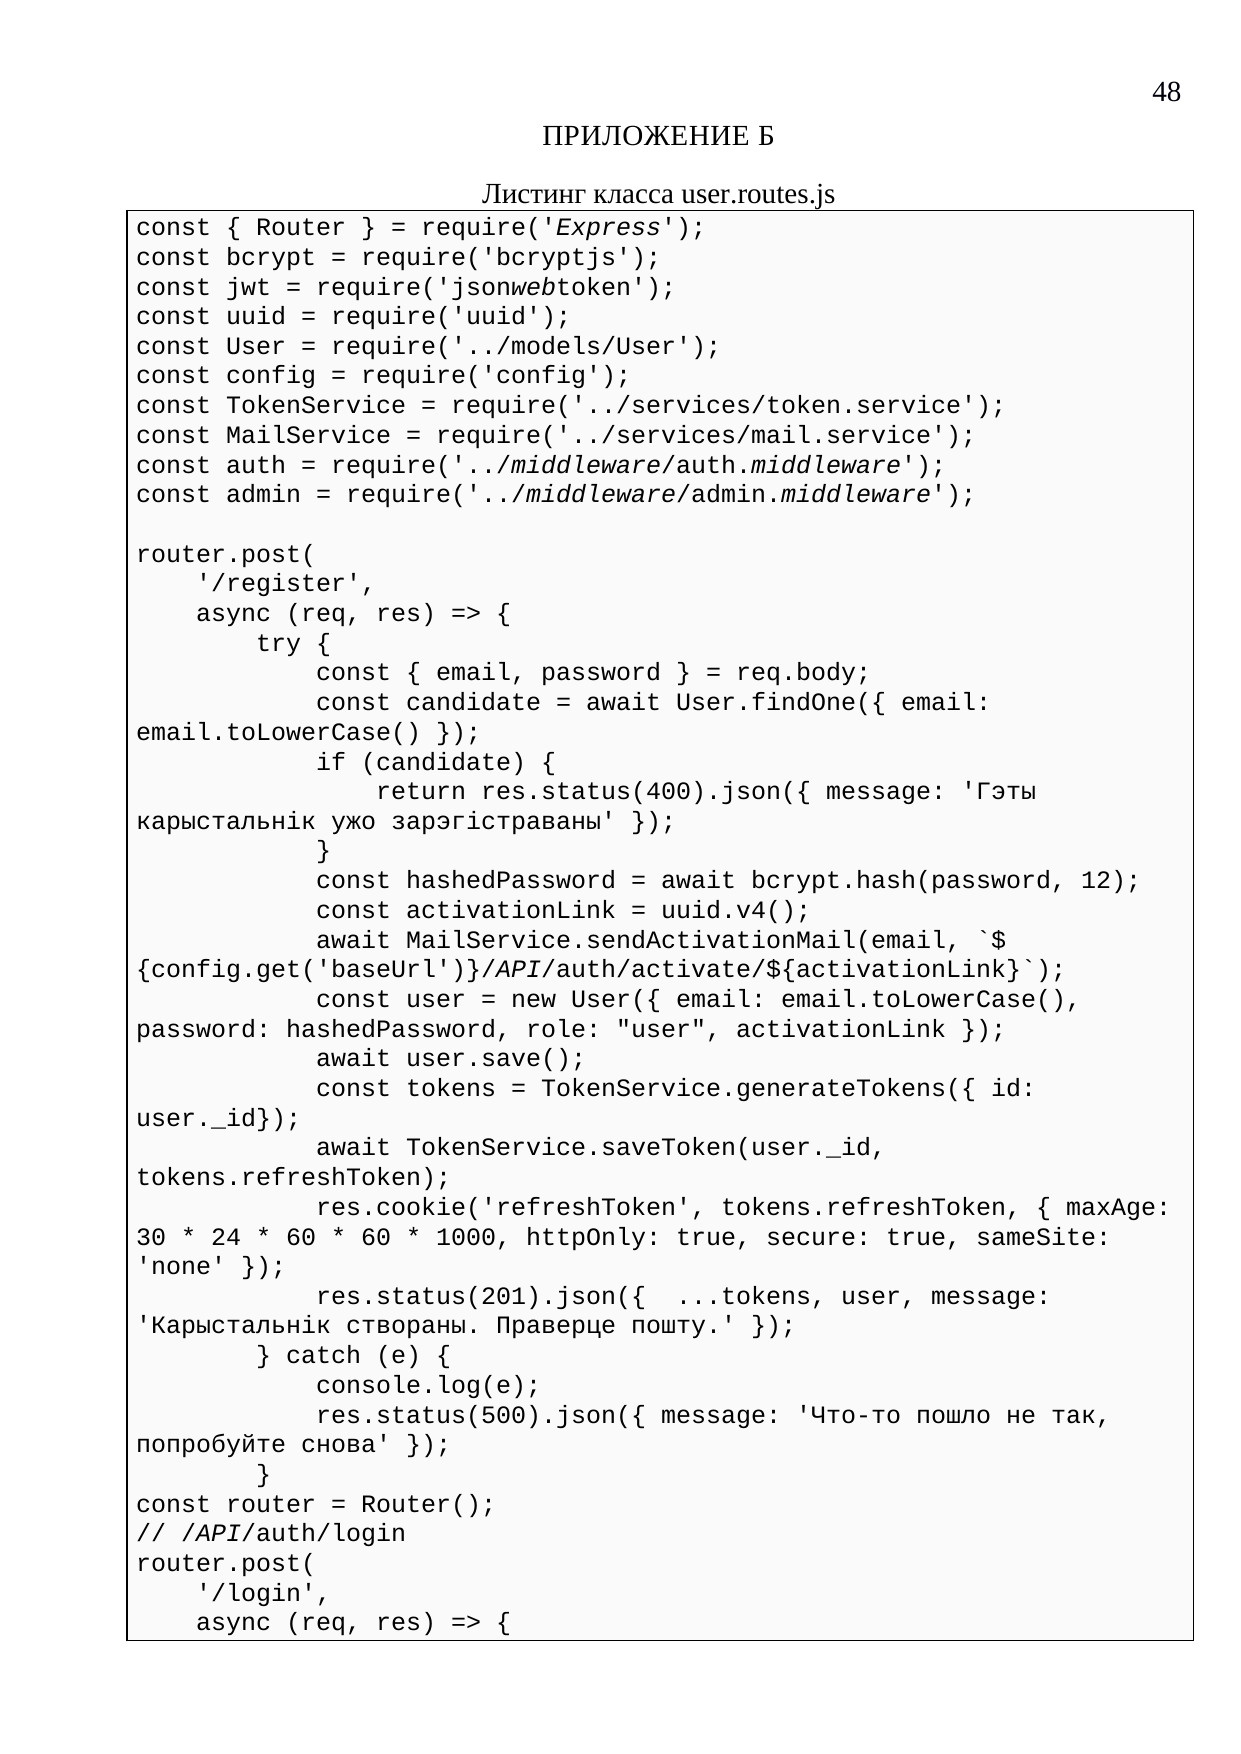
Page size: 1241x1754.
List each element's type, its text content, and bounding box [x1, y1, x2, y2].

text const hashedPassword = await bcrypt.hash(password, 12); [128, 863, 1193, 893]
text const jwt = require('jsonwebtoken'); [128, 269, 1193, 299]
text const admin = require('../middleware/admin.middleware'); [128, 477, 1193, 507]
text const TokenService = require('../services/token.service'); [128, 388, 1193, 418]
text const activationLink = uuid.v4(); [128, 893, 1193, 923]
text const uuid = require('uuid'); [128, 299, 1193, 329]
text // /API/auth/login [128, 1516, 1193, 1546]
text const config = require('config'); [128, 359, 1193, 388]
text } [128, 834, 1193, 863]
text await user.save(); [128, 1041, 1193, 1071]
text const tokens = TokenService.generateTokens({ id: user._id}); [128, 1071, 1193, 1131]
text async (req, res) => { [128, 596, 1193, 626]
text const auth = require('../middleware/auth.middleware'); [128, 448, 1193, 477]
text const bcrypt = require('bcryptjs'); [128, 240, 1193, 269]
text const user = new User({ email: email.toLowerCase(), password: hashedPassword, role: "user", activationLink }); [128, 982, 1193, 1041]
text } [128, 1457, 1193, 1487]
text Листинг класса user.routes.js [136, 177, 1181, 210]
text await TokenService.saveToken(user._id, tokens.refreshToken); [128, 1131, 1193, 1190]
text } catch (e) { [128, 1338, 1193, 1368]
text res.status(201).json({ ...tokens, user, message: 'Карыстальнiк створаны. Праверце пошту.' }); [128, 1279, 1193, 1338]
text return res.status(400).json({ message: 'Гэты карыстальнiк ужо зарэгiстраваны' }); [128, 774, 1193, 834]
text router.post( [128, 537, 1193, 566]
text console.log(e); [128, 1368, 1193, 1398]
text const candidate = await User.findOne({ email: email.toLowerCase() }); [128, 685, 1193, 744]
text router.post( [128, 1546, 1193, 1576]
text if (candidate) { [128, 744, 1193, 774]
text const { Router } = require('Express'); [128, 211, 1193, 240]
text res.cookie('refreshToken', tokens.refreshToken, { maxAge: 30 * 24 * 60 * 60 * 1000, httpOnly: true, secure: true, sameSite: 'none' }); [128, 1190, 1193, 1279]
text res.status(500).json({ message: 'Что-то пошло не так, попробуйте снова' }); [128, 1398, 1193, 1457]
text const User = require('../models/User'); [128, 329, 1193, 359]
text const MailService = require('../services/mail.service'); [128, 418, 1193, 448]
text try { [128, 626, 1193, 656]
text await MailService.sendActivationMail(email, `${config.get('baseUrl')}/API/auth/activate/${activationLink}`); [128, 923, 1193, 982]
text async (req, res) => { [128, 1606, 1193, 1640]
subtitle Приложение Б [136, 118, 1181, 152]
text const router = Router(); [128, 1487, 1193, 1516]
text '/register', [128, 566, 1193, 596]
text '/login', [128, 1576, 1193, 1606]
text const { email, password } = req.body; [128, 656, 1193, 685]
